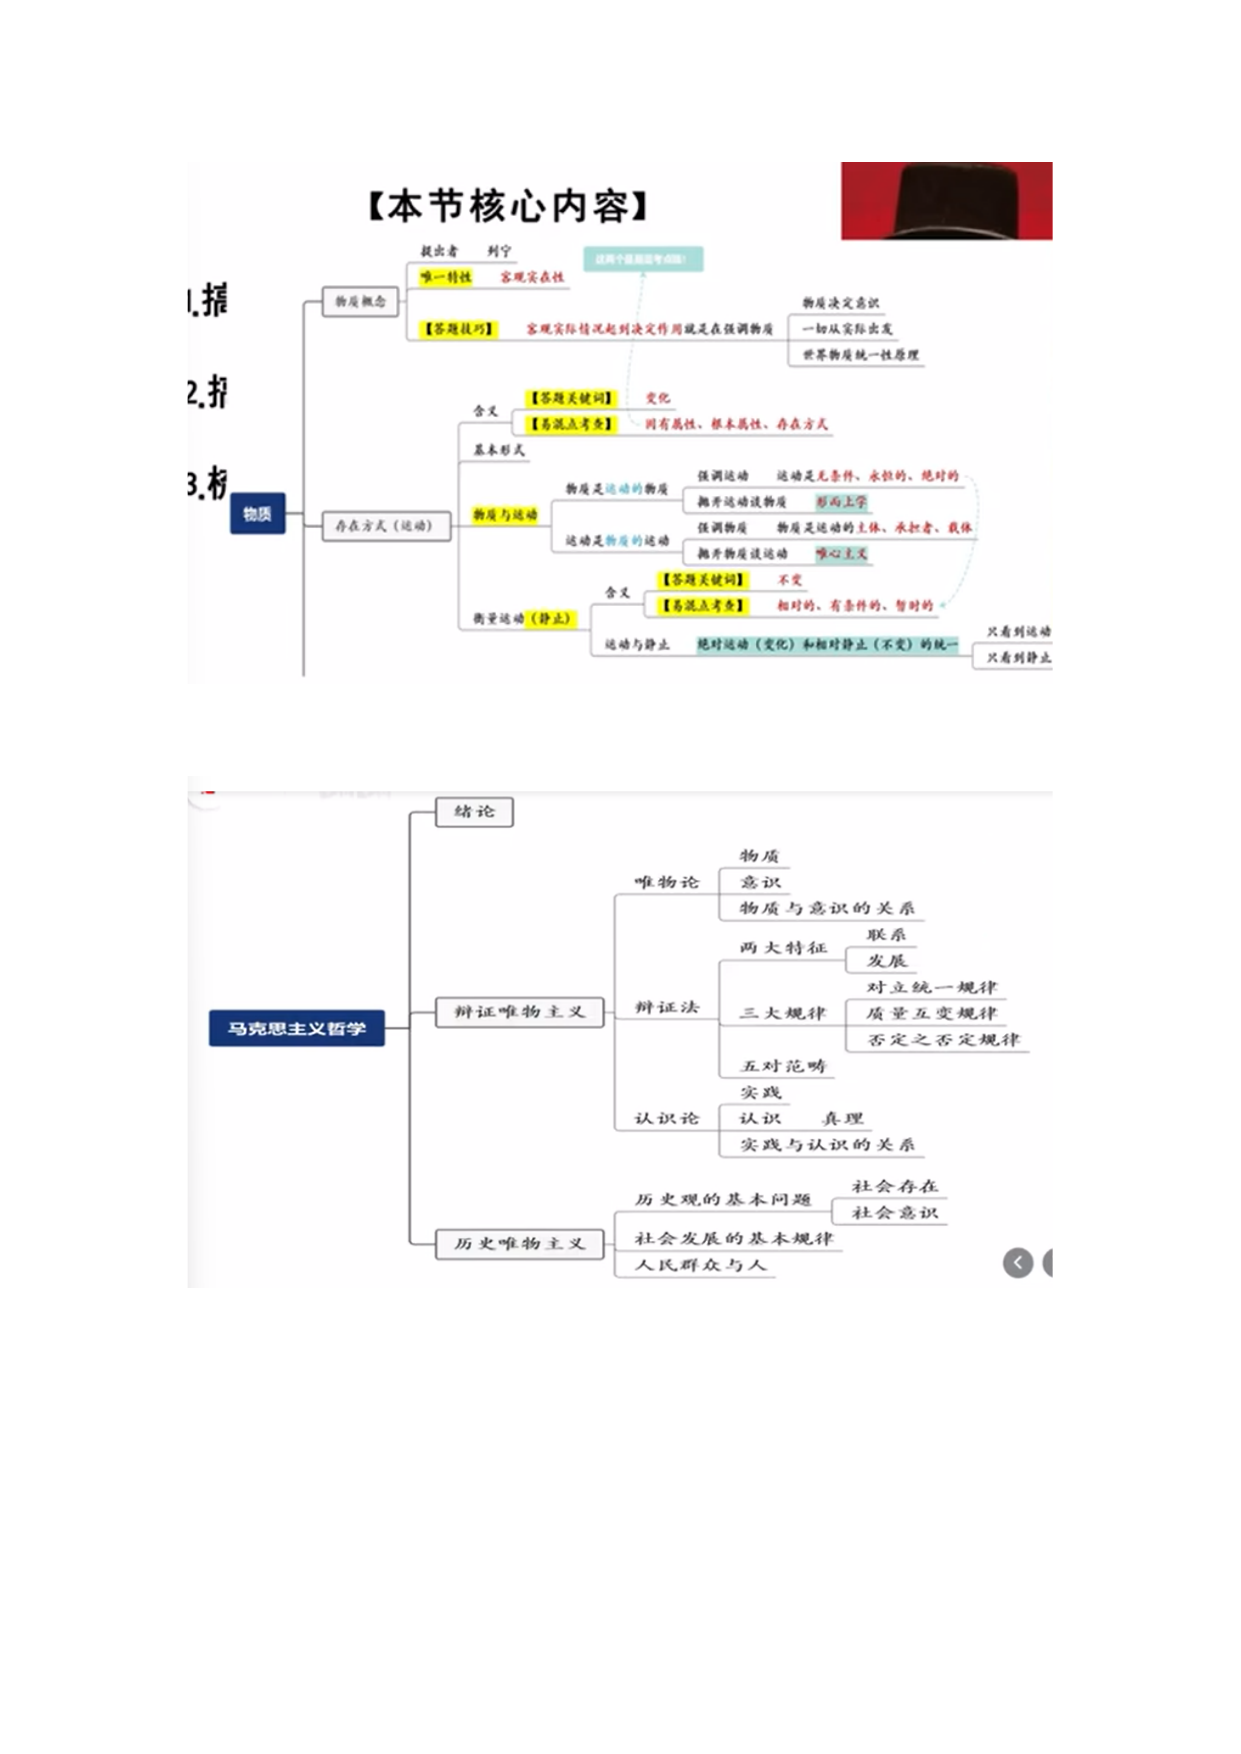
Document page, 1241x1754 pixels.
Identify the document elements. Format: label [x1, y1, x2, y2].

picture [187, 776, 1053, 1288]
picture [187, 162, 1053, 684]
